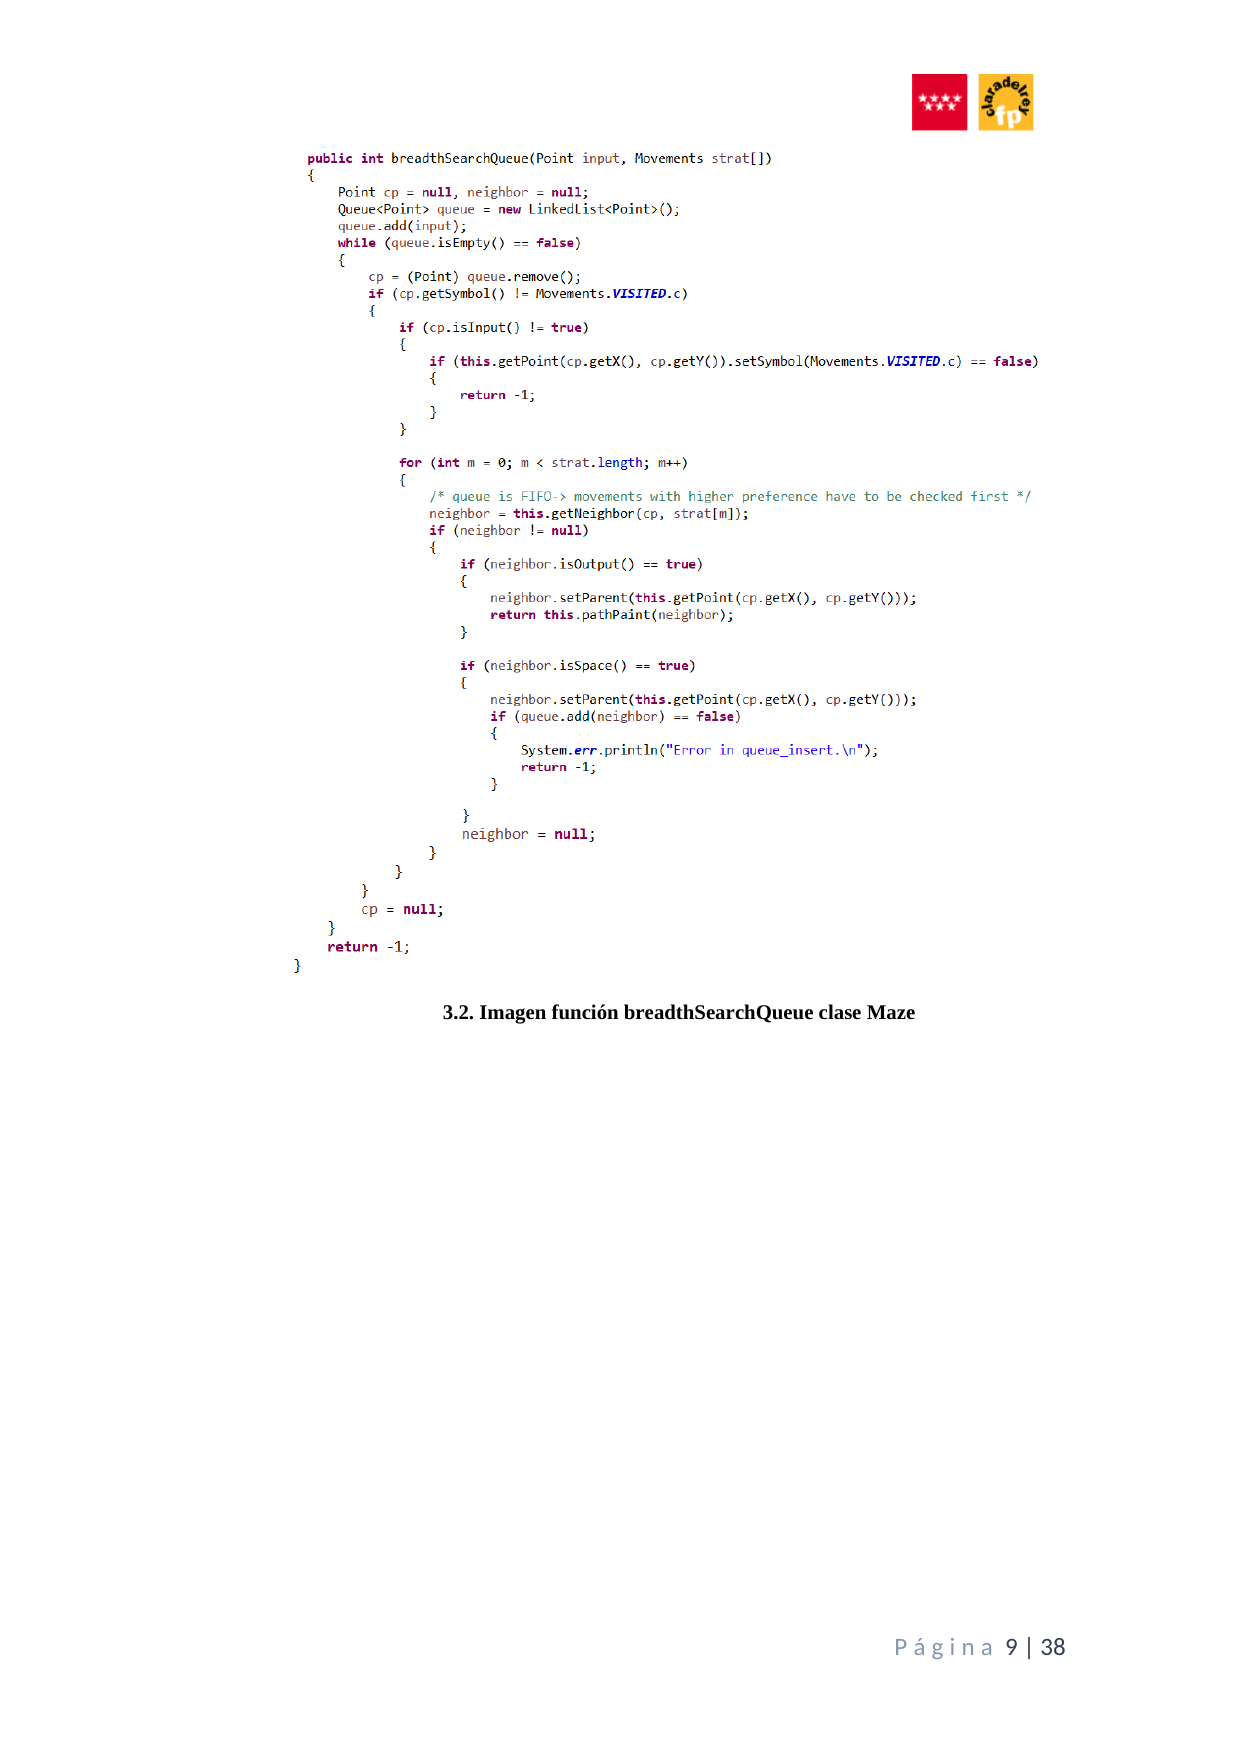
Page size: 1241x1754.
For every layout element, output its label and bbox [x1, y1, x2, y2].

picture [260, 808, 1067, 987]
picture [911, 73, 1034, 131]
picture [295, 147, 1064, 794]
